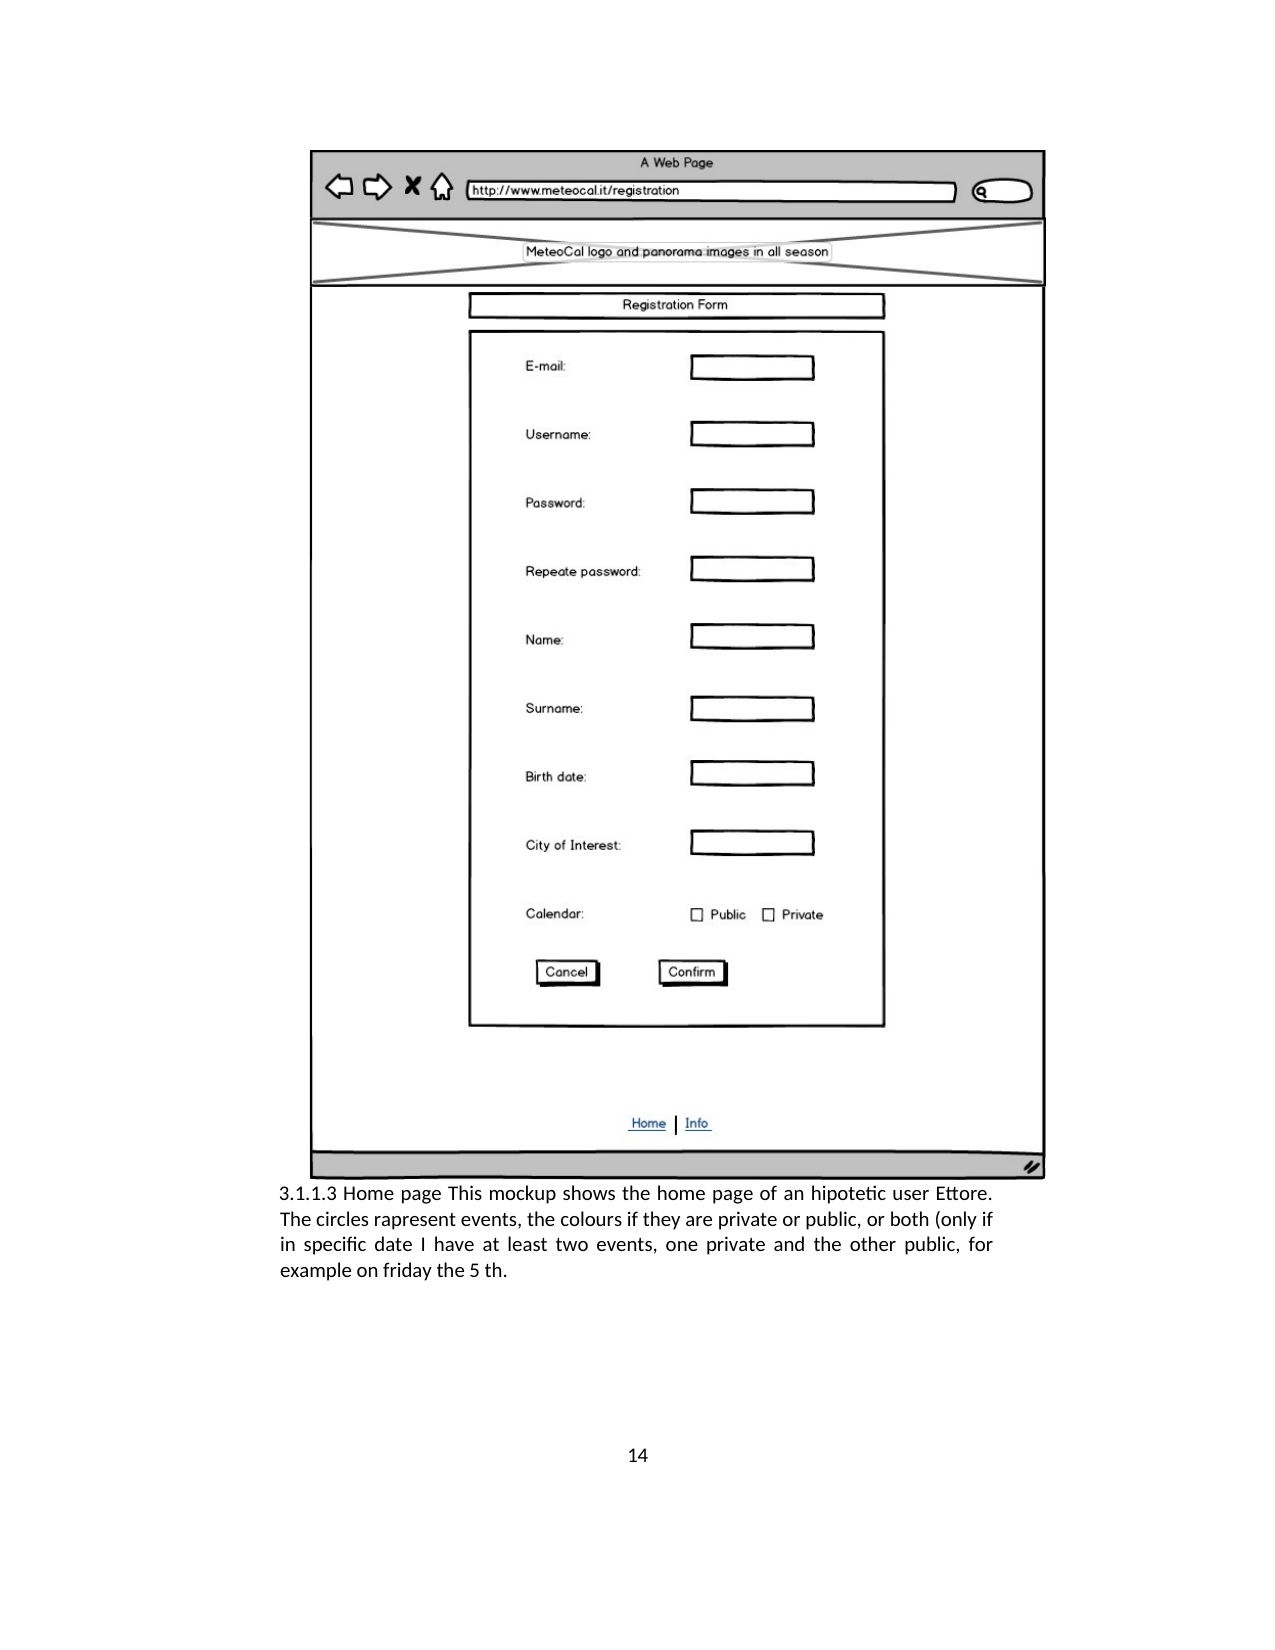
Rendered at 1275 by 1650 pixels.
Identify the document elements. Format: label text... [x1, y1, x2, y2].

text 3.1.1.3 Home page This mockup shows the home page of an hipotetic user Ettore. The circles rapresent events, the colours if they are private or public, or both (only if in specific date I have at least two events, one private and the other public, for example on friday the 5 th. [279, 1180, 995, 1283]
picture [309, 150, 1046, 1180]
